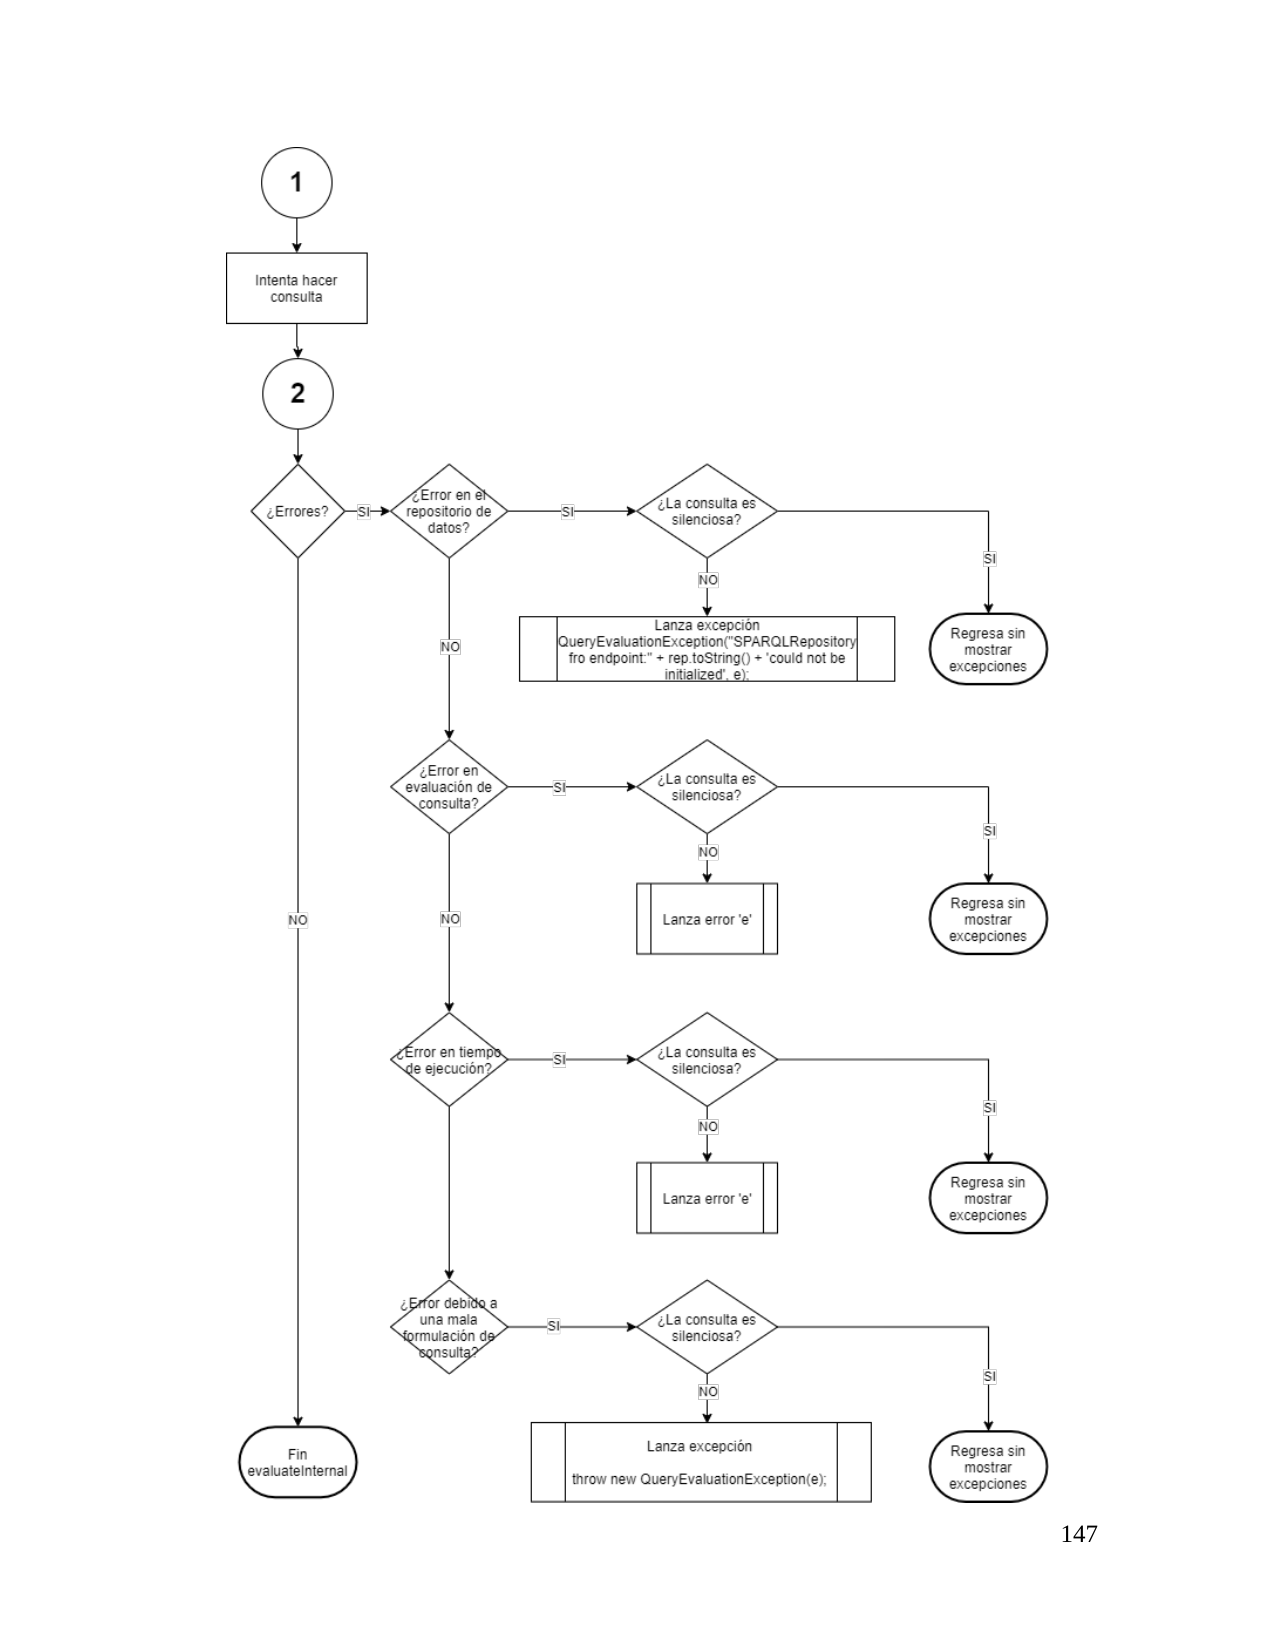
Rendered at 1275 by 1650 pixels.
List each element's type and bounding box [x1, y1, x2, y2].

picture [226, 147, 1049, 1503]
